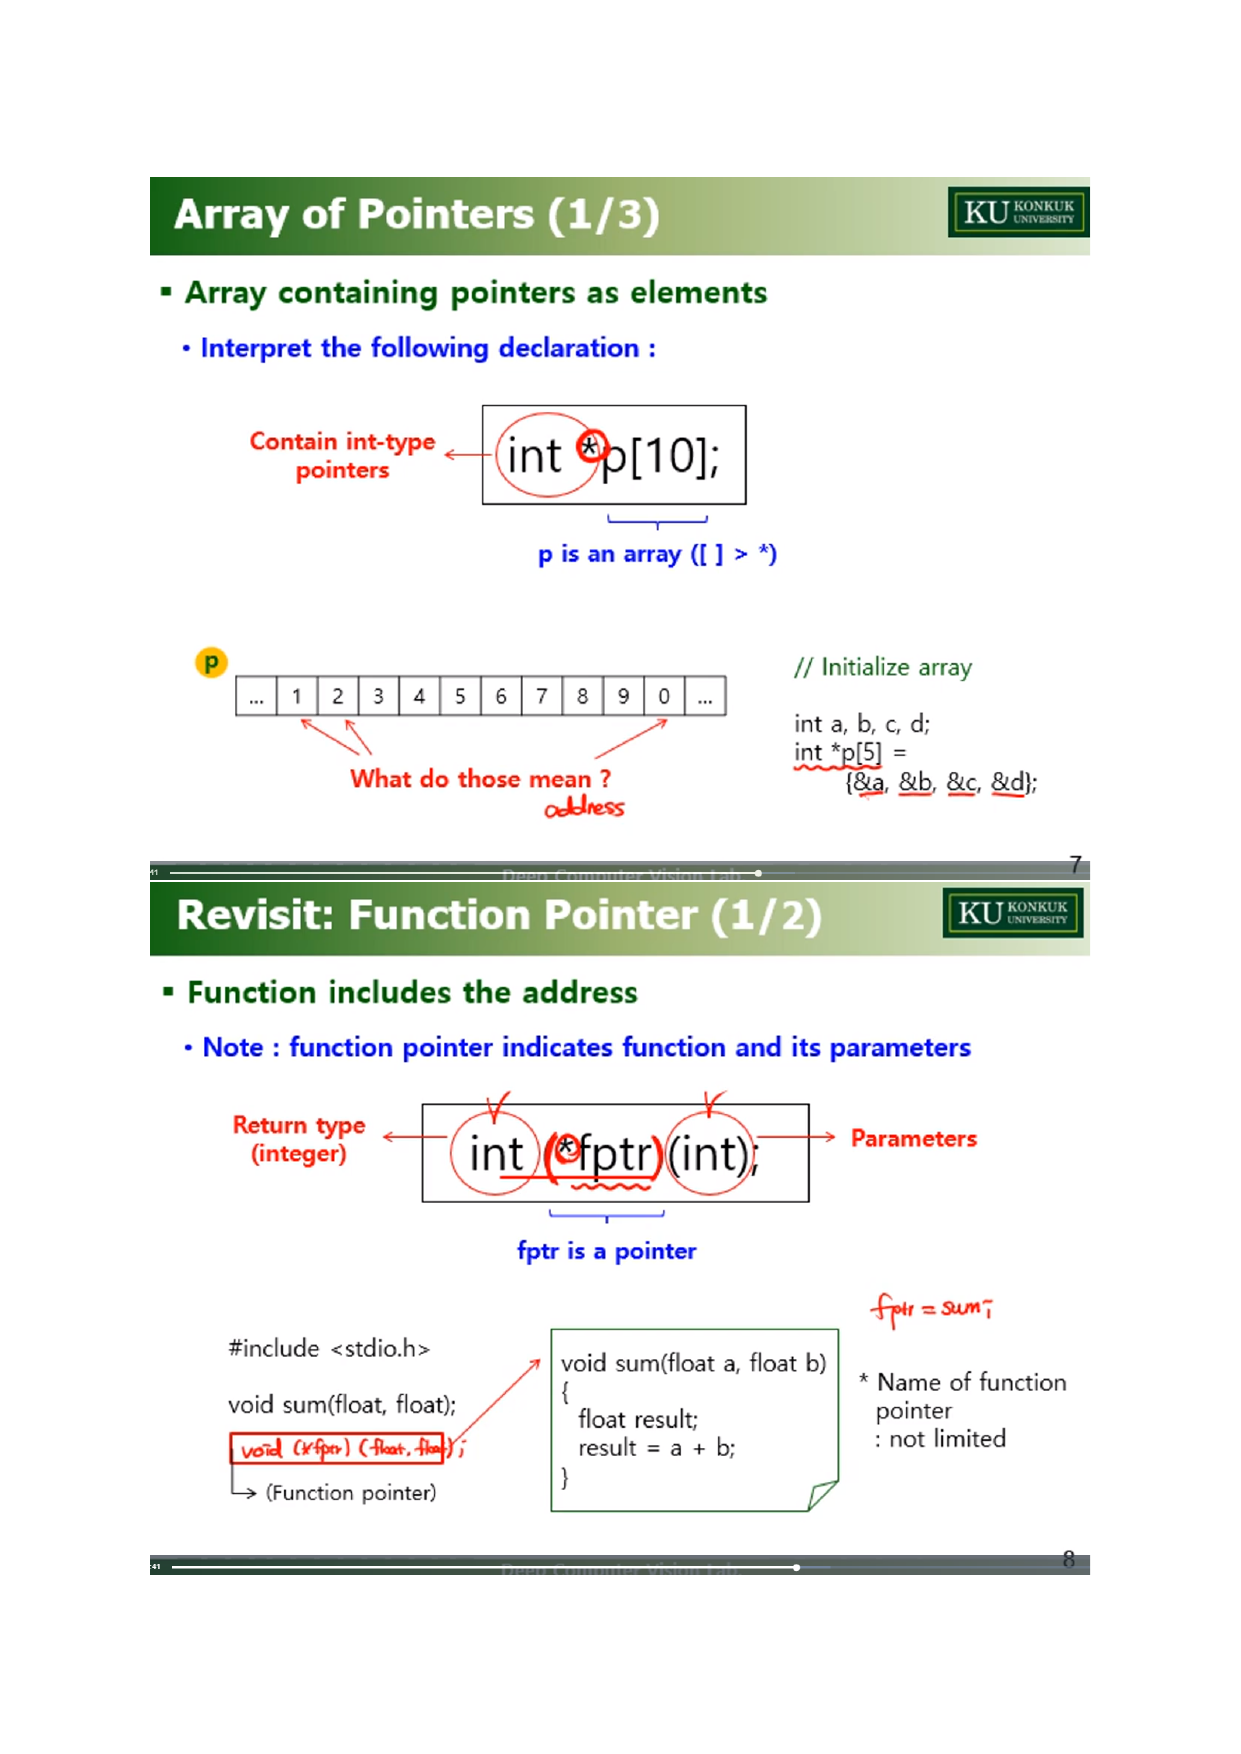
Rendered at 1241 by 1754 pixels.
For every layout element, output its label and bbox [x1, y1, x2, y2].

picture [150, 882, 1091, 1575]
picture [150, 177, 1091, 880]
